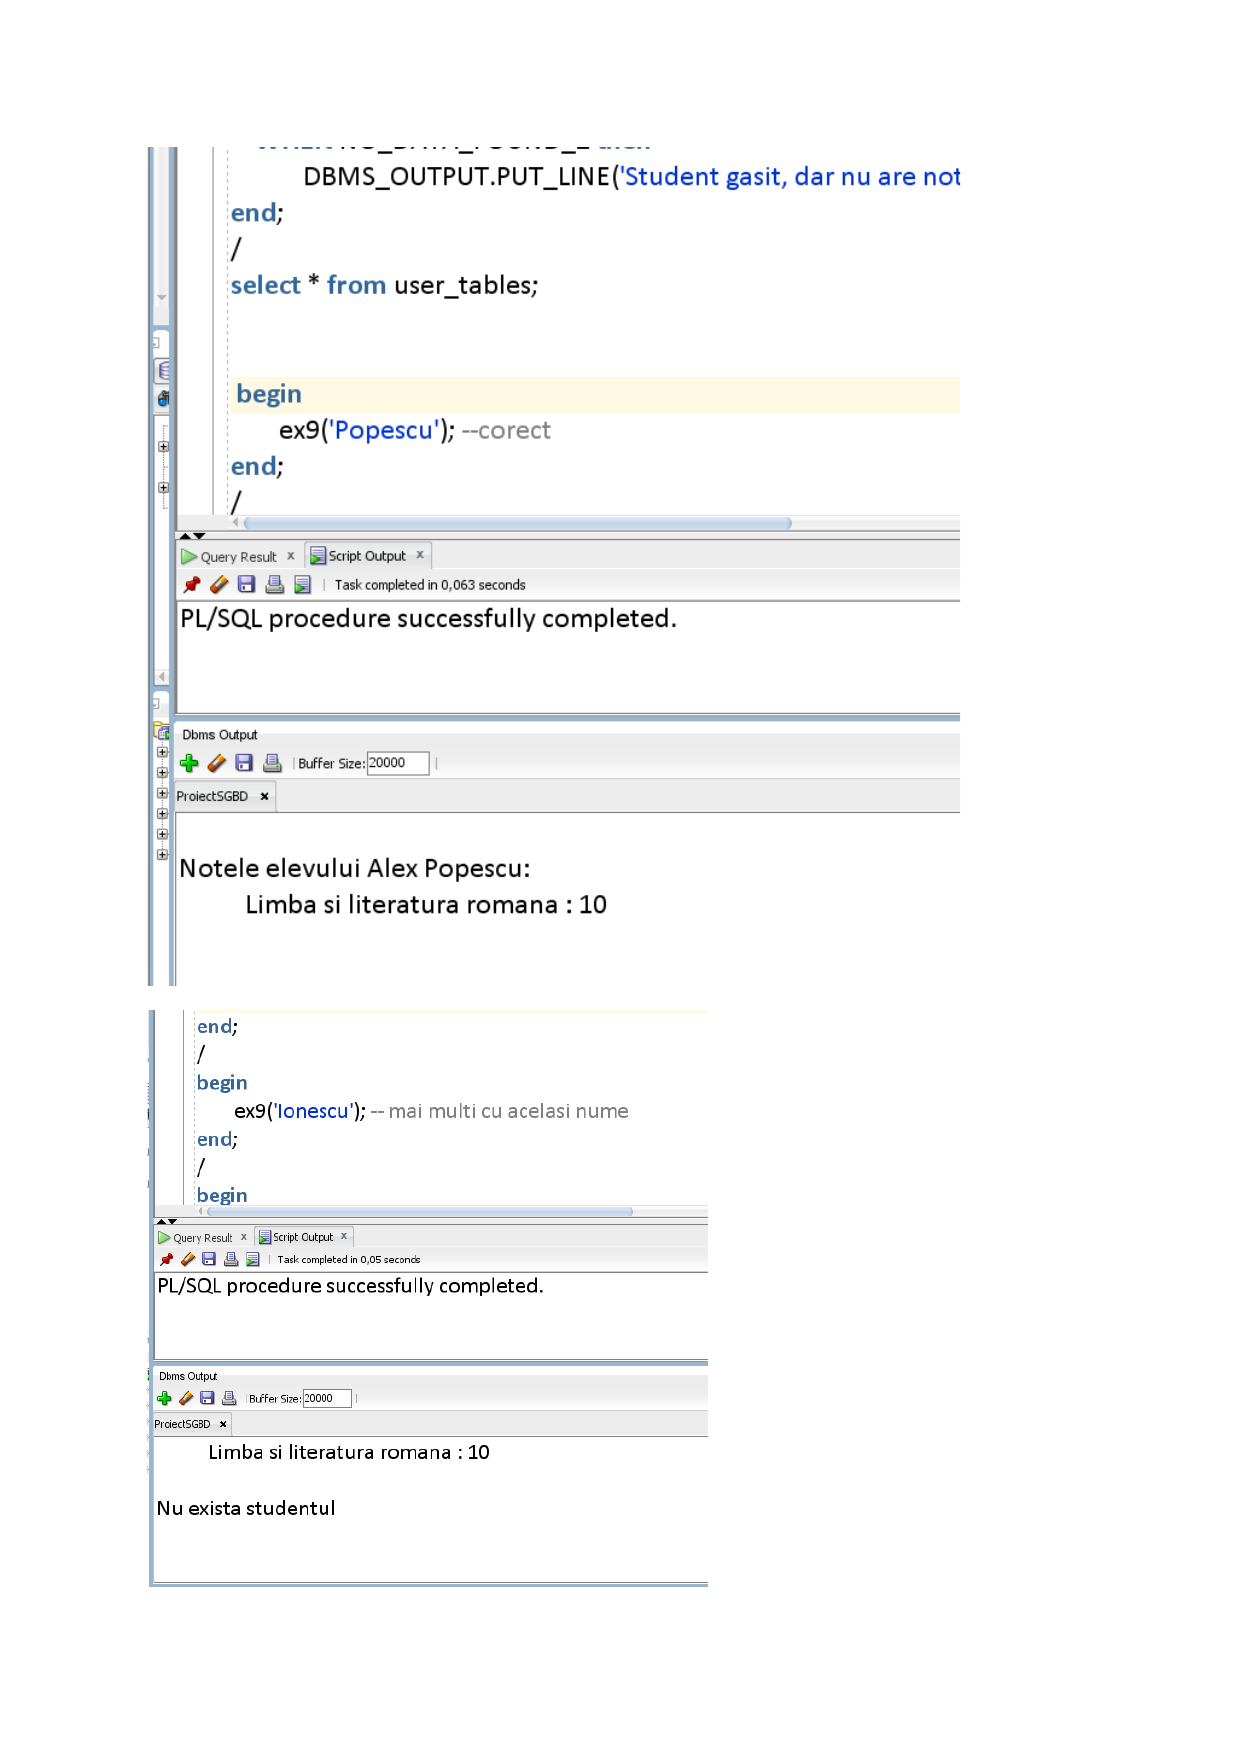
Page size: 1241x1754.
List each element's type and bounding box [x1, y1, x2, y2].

picture [147, 1010, 708, 1587]
picture [147, 147, 960, 986]
